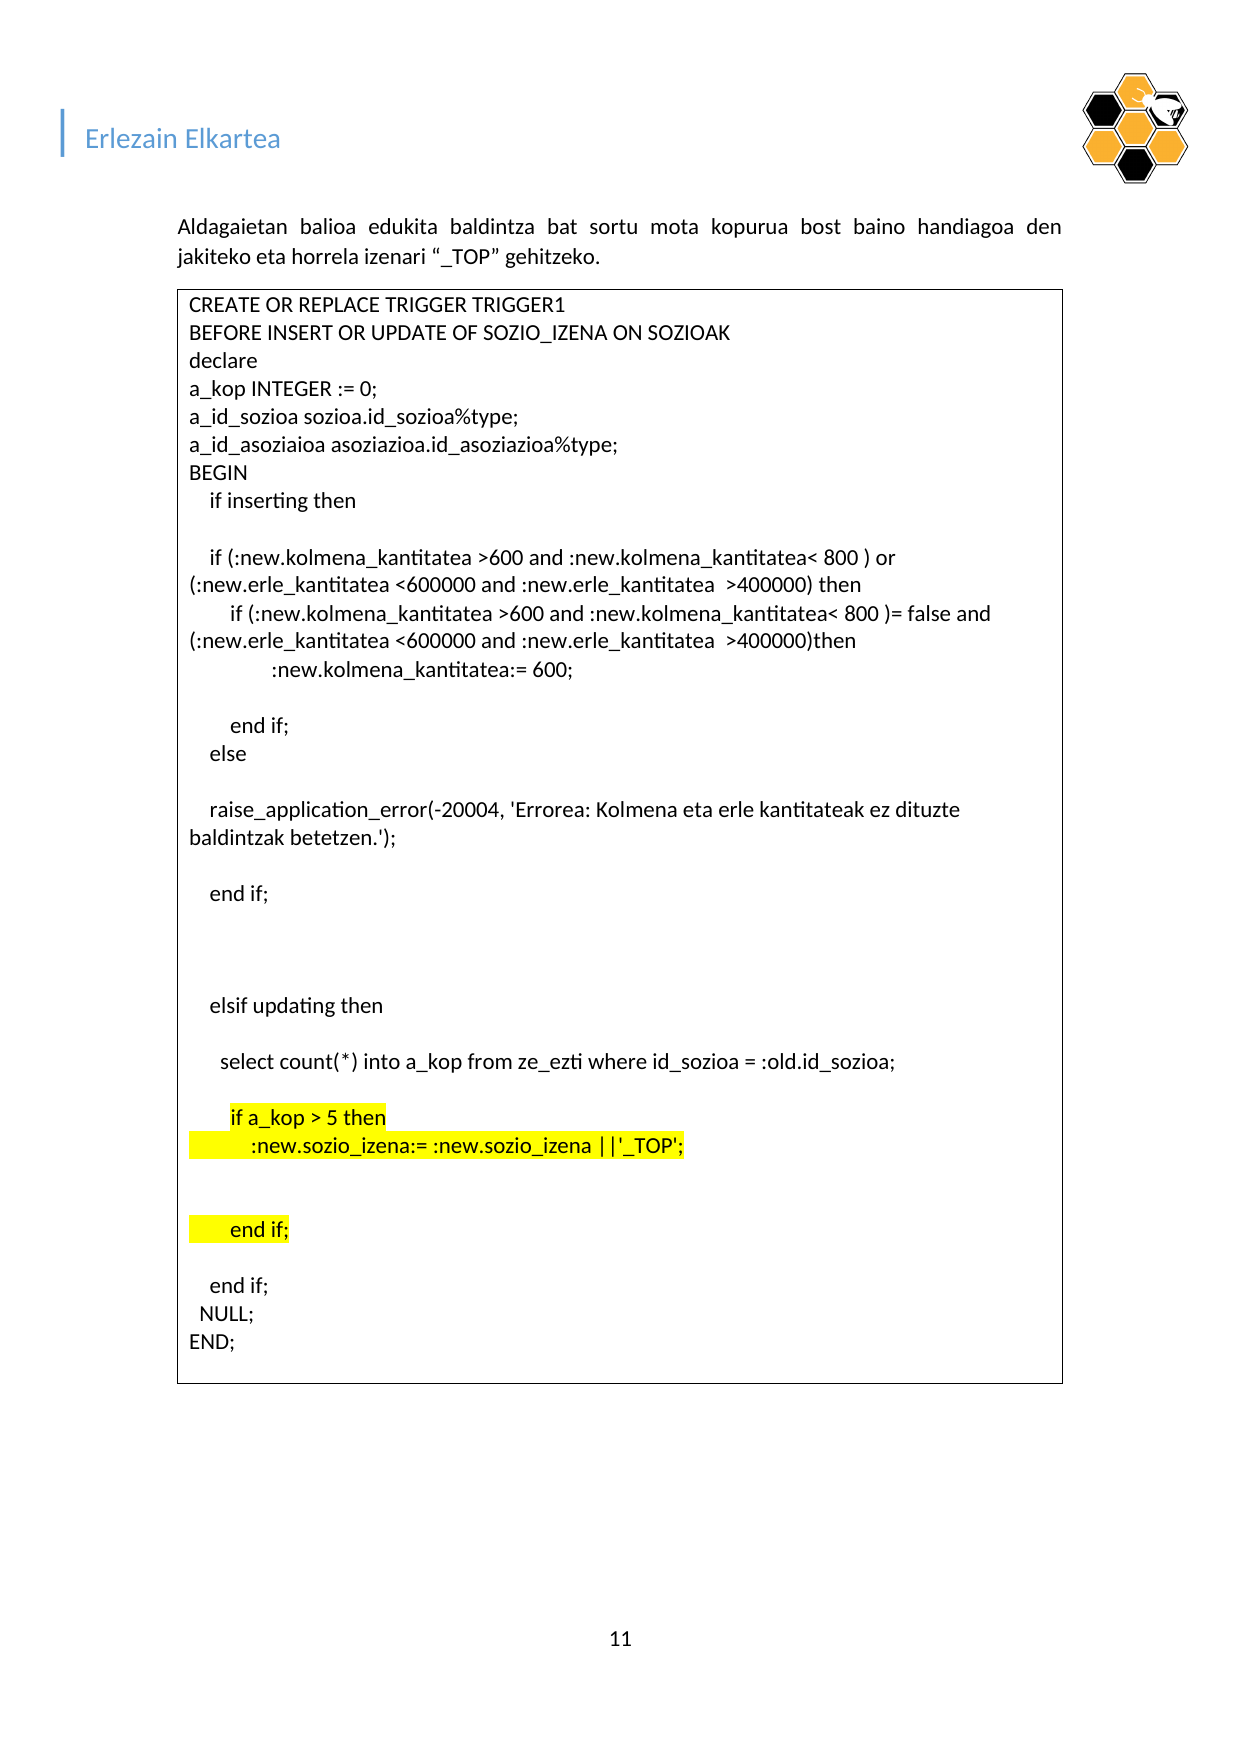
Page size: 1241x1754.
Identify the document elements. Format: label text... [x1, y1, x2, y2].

text Aldagaietan balioa edukita baldintza bat sortu mota kopurua bost baino handiagoa den jakiteko eta horrela izenari “_TOP” gehitzeko. [177, 212, 1063, 271]
table_header CREATE OR REPLACE TRIGGER TRIGGER1 BEFORE INSERT OR UPDATE OF SOZIO_IZENA ON SOZIOAK declare a_kop INTEGER := 0; a_id_sozioa sozioa.id_sozioa%type; a_id_asoziaioa asoziazioa.id_asoziazioa%type; BEGIN if inserting then if (:new.kolmena_kantitatea >600 and :new.kolmena_kantitatea< 800 ) or (:new.erle_kantitatea <600000 and :new.erle_kantitatea >400000) then if (:new.kolmena_kantitatea >600 and :new.kolmena_kantitatea< 800 )= false and (:new.erle_kantitatea <600000 and :new.erle_kantitatea >400000)then :new.kolmena_kantitatea:= 600; end if; else raise_application_error(-20004, 'Errorea: Kolmena eta erle kantitateak ez dituzte baldintzak betetzen.'); end if; elsif updating then select count(*) into a_kop from ze_ezti where id_sozioa = :old.id_sozioa; if a_kop > 5 then :new.sozio_izena:= :new.sozio_izena ||'_TOP'; end if; end if; NULL; END; [178, 290, 1062, 1383]
picture [1071, 73, 1210, 185]
